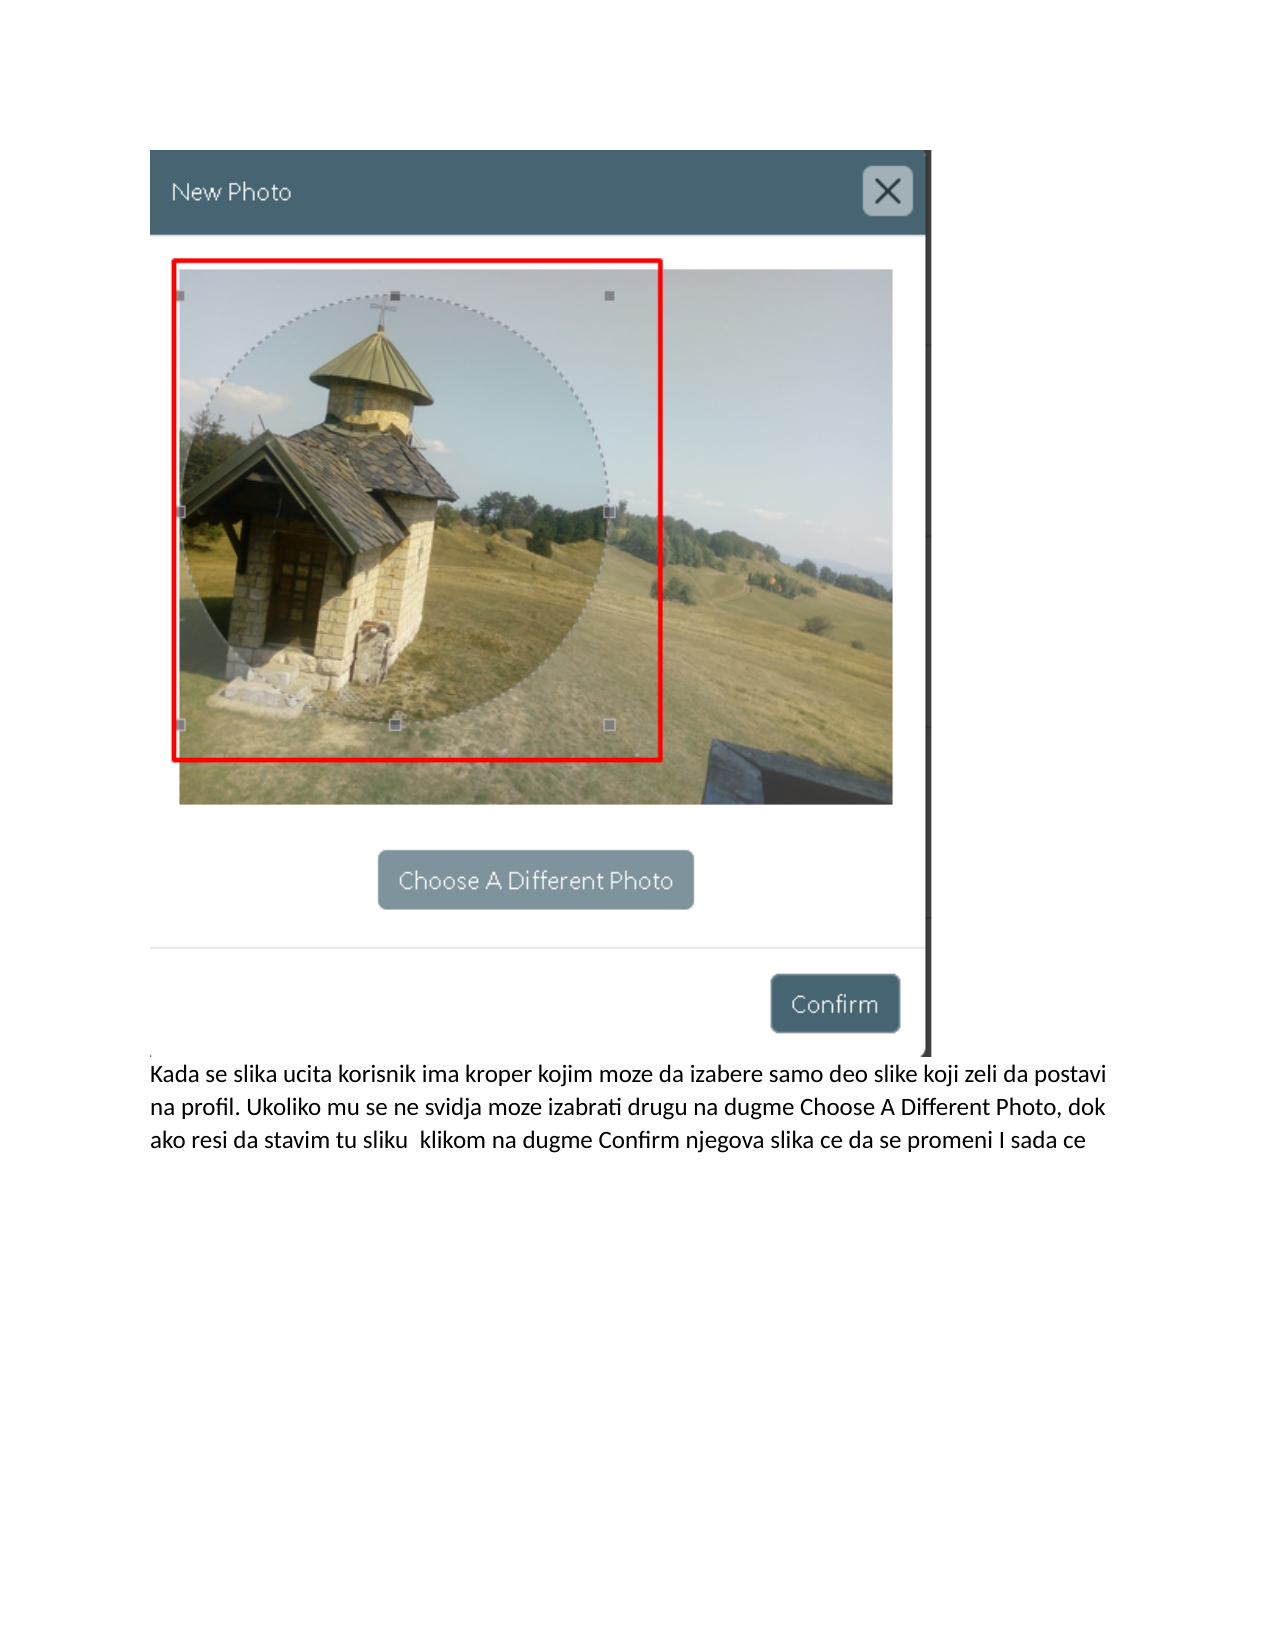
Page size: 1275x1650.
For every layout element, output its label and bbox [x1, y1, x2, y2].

picture [150, 150, 932, 1057]
text [150, 150, 1125, 1155]
